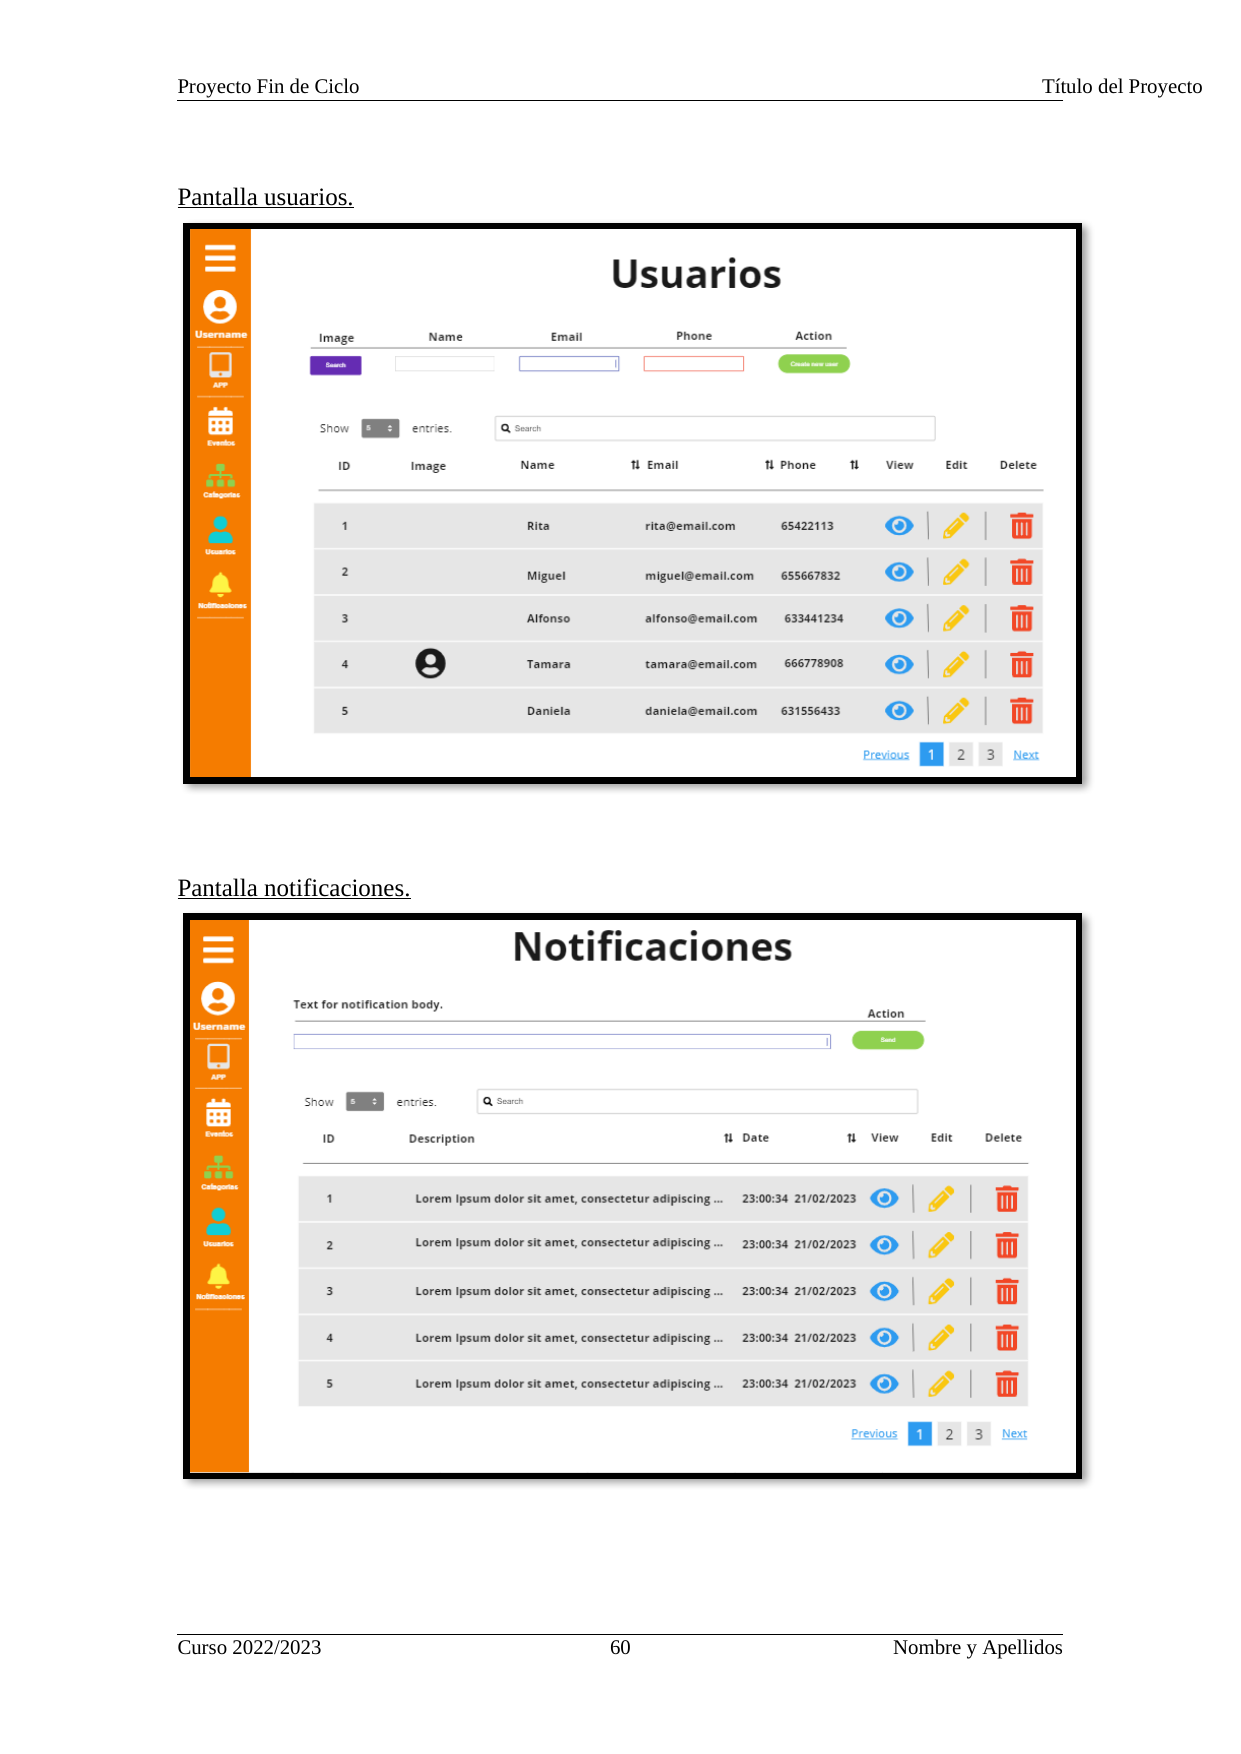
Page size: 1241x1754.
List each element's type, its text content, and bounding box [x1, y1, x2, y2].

text Pantalla usuarios. [177, 182, 1063, 211]
picture [190, 229, 1076, 777]
picture [190, 920, 1076, 1473]
text Pantalla notificaciones. [177, 873, 1063, 901]
